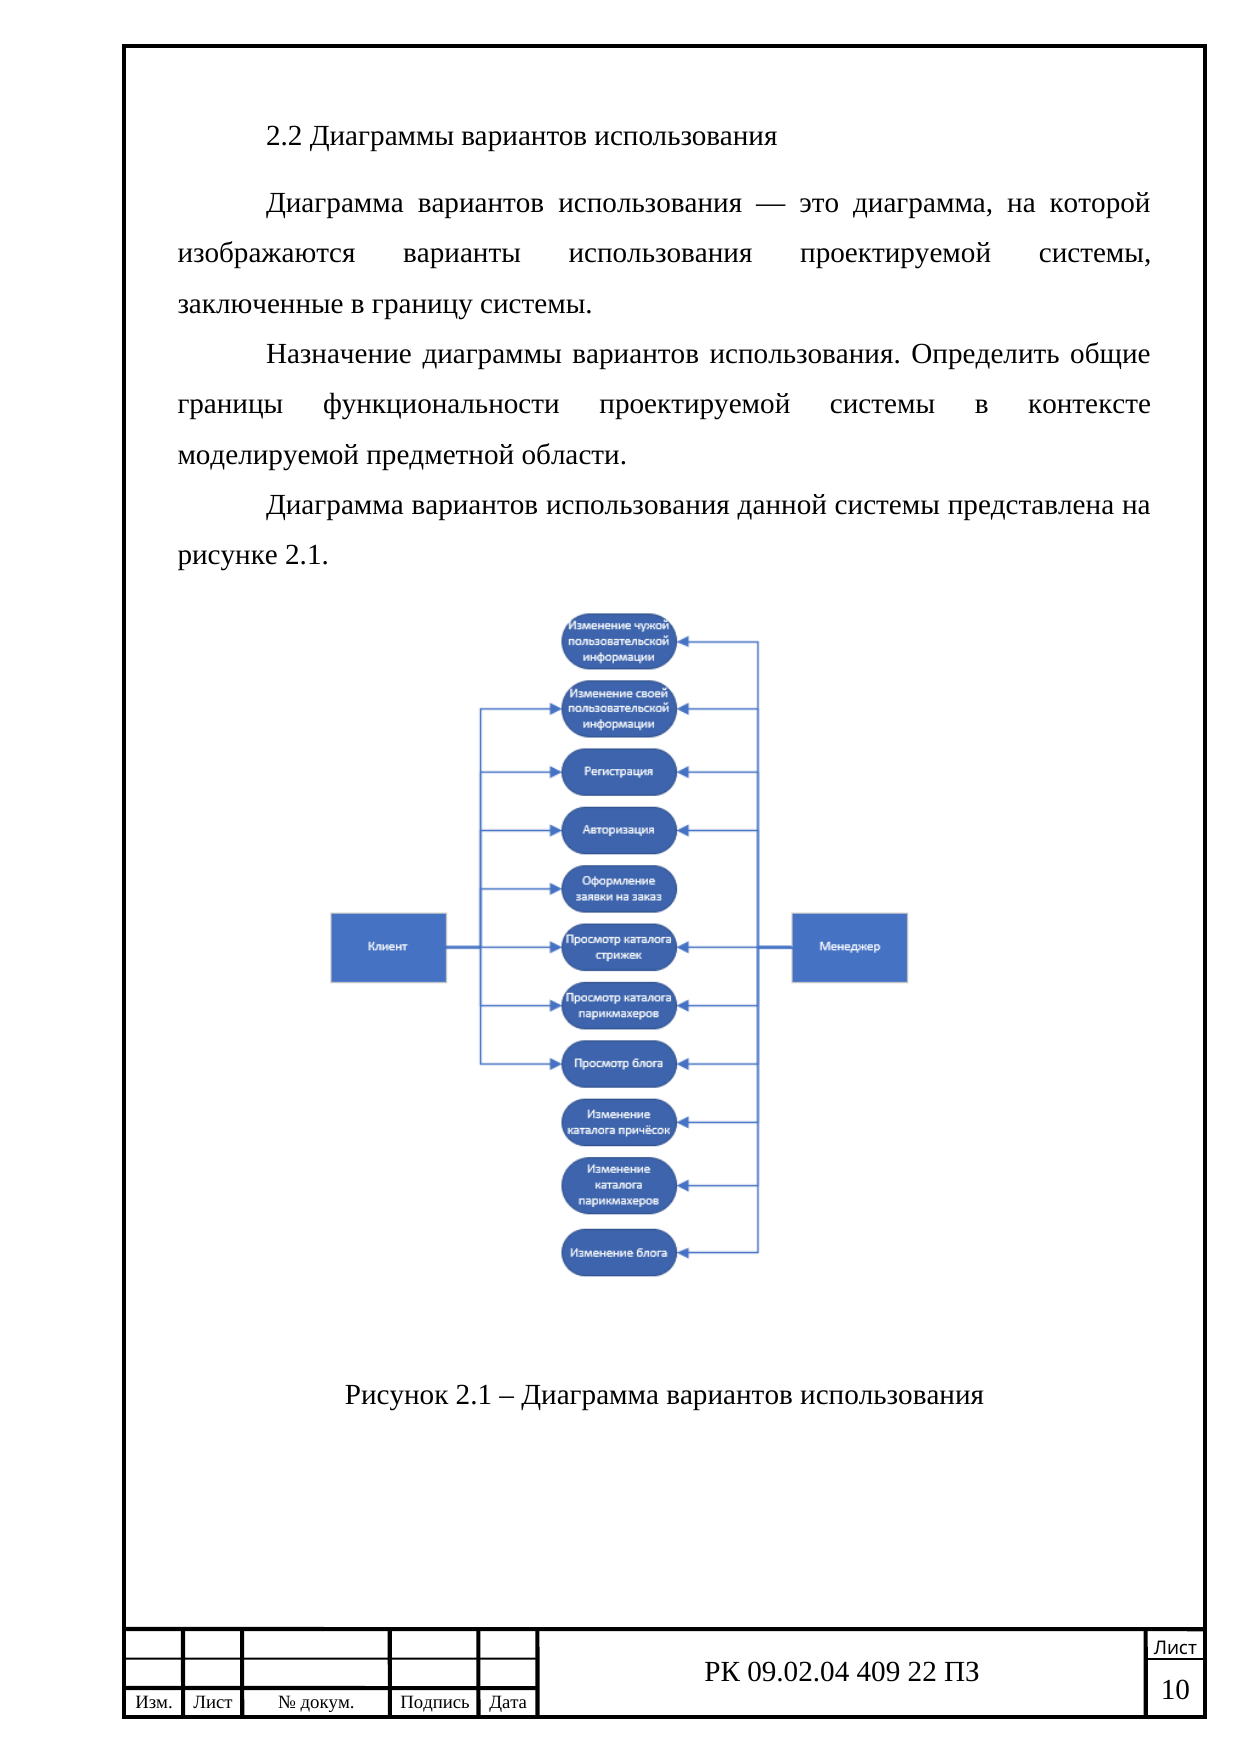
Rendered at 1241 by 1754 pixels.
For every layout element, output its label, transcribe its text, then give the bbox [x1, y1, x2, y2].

title 2.2 Диаграммы вариантов использования [177, 118, 1152, 152]
text Диаграмма вариантов использования данной системы представлена на рисунке 2.1. [177, 487, 1152, 571]
text Рисунок 2.1 – Диаграмма вариантов использования [177, 1377, 1152, 1410]
text Назначение диаграммы вариантов использования. Определить общие границы функциональности проектируемой системы в контексте моделируемой предметной области. [177, 336, 1152, 470]
picture [311, 588, 929, 1308]
text Диаграмма вариантов использования — это диаграмма, на которой изображаются варианты использования проектируемой системы, заключенные в границу системы. [177, 185, 1152, 319]
